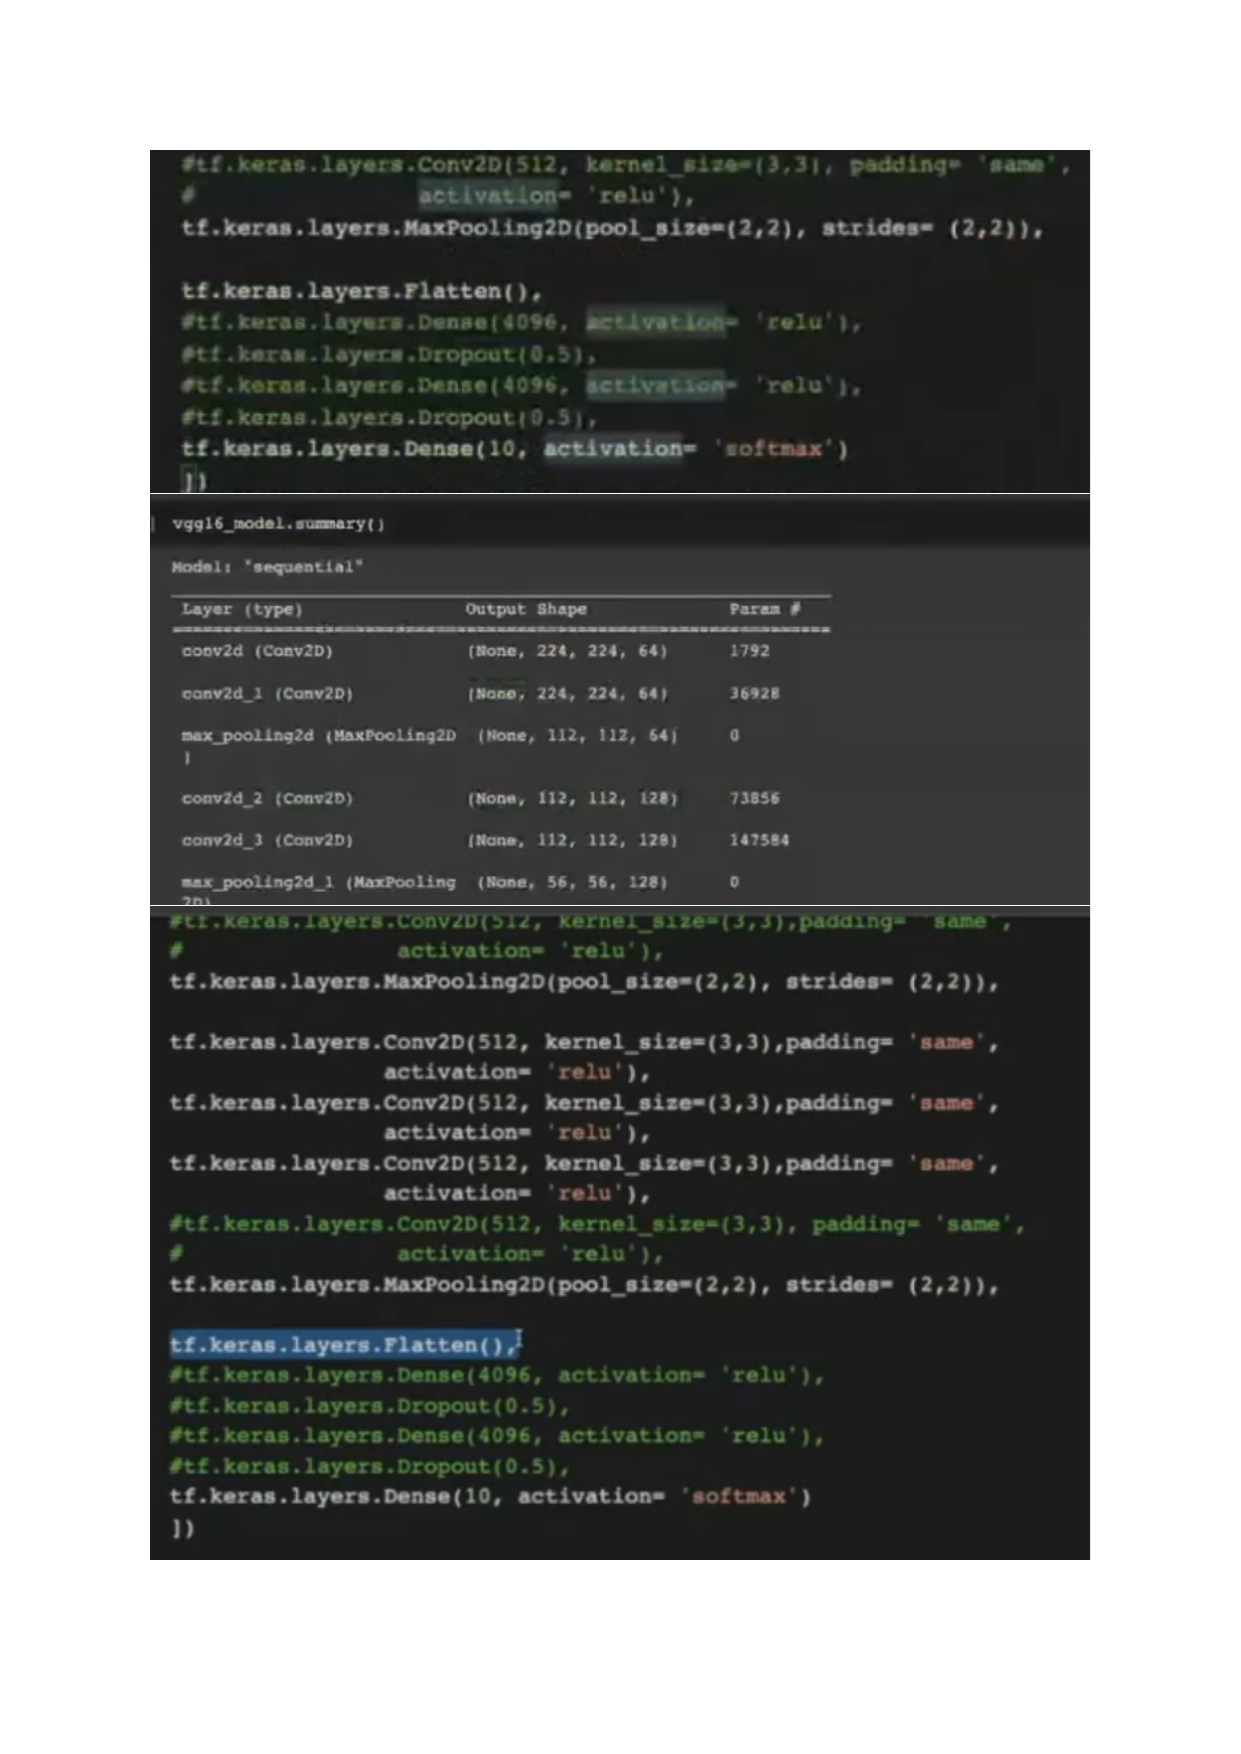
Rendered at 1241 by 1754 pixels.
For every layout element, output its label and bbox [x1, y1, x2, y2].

picture [150, 150, 1091, 493]
picture [150, 494, 1091, 905]
picture [150, 906, 1091, 1560]
